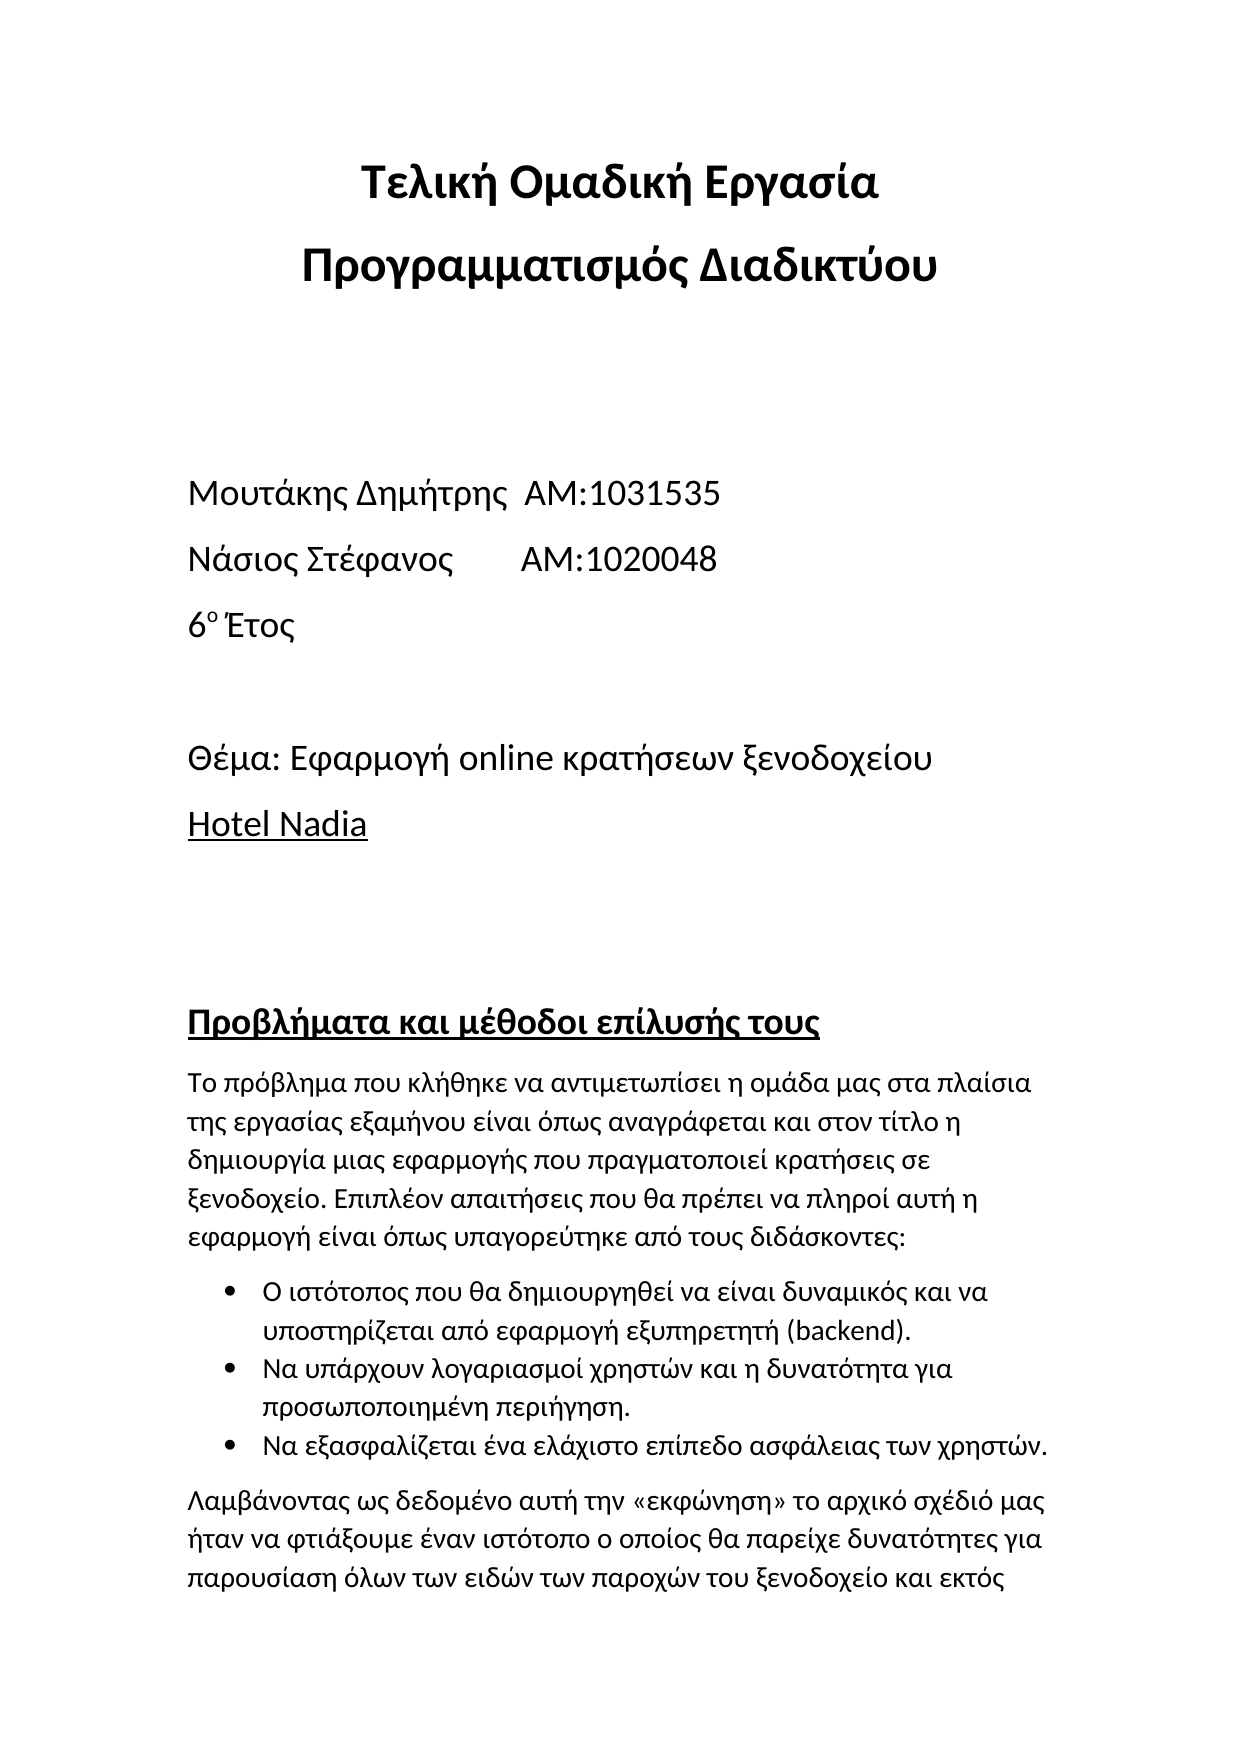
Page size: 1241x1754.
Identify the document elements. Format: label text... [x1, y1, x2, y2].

text Τελική Ομαδική Εργασία [187, 150, 1053, 211]
text Προγραμματισμός Διαδικτύου [187, 232, 1053, 293]
text Hotel Nadia [187, 800, 1053, 846]
text Το πρόβλημα που κλήθηκε να αντιμετωπίσει η ομάδα μας στα πλαίσια της εργασίας εξαμήνου είναι όπως αναγράφεται και στον τίτλο η δημιουργία μιας εφαρμογής που πραγματοποιεί κρατήσεις σε ξενοδοχείο. Επιπλέον απαιτήσεις που θα πρέπει να πληροί αυτή η εφαρμογή είναι όπως υπαγορεύτηκε από τους διδάσκοντες: [187, 1064, 1053, 1254]
text Θέμα: Εφαρμογή online κρατήσεων ξενοδοχείου [187, 734, 1053, 779]
text Μουτάκης Δημήτρης ΑΜ:1031535 [187, 469, 1053, 515]
list Ο ιστότοπος που θα δημιουργηθεί να είναι δυναμικός και να υποστηρίζεται από εφαρμογή εξυπηρετητή (backend). [225, 1273, 1053, 1347]
text Προβλήματα και μέθοδοι επίλυσής τους [187, 998, 1053, 1044]
list Να υπάρχουν λογαριασμοί χρηστών και η δυνατότητα για προσωποποιημένη περιήγηση. [225, 1350, 1053, 1424]
text 6ο Έτος [187, 601, 1053, 647]
list Να εξασφαλίζεται ένα ελάχιστο επίπεδο ασφάλειας των χρηστών. [225, 1427, 1053, 1463]
text Νάσιος Στέφανος ΑΜ:1020048 [187, 535, 1053, 581]
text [187, 1482, 1053, 1594]
